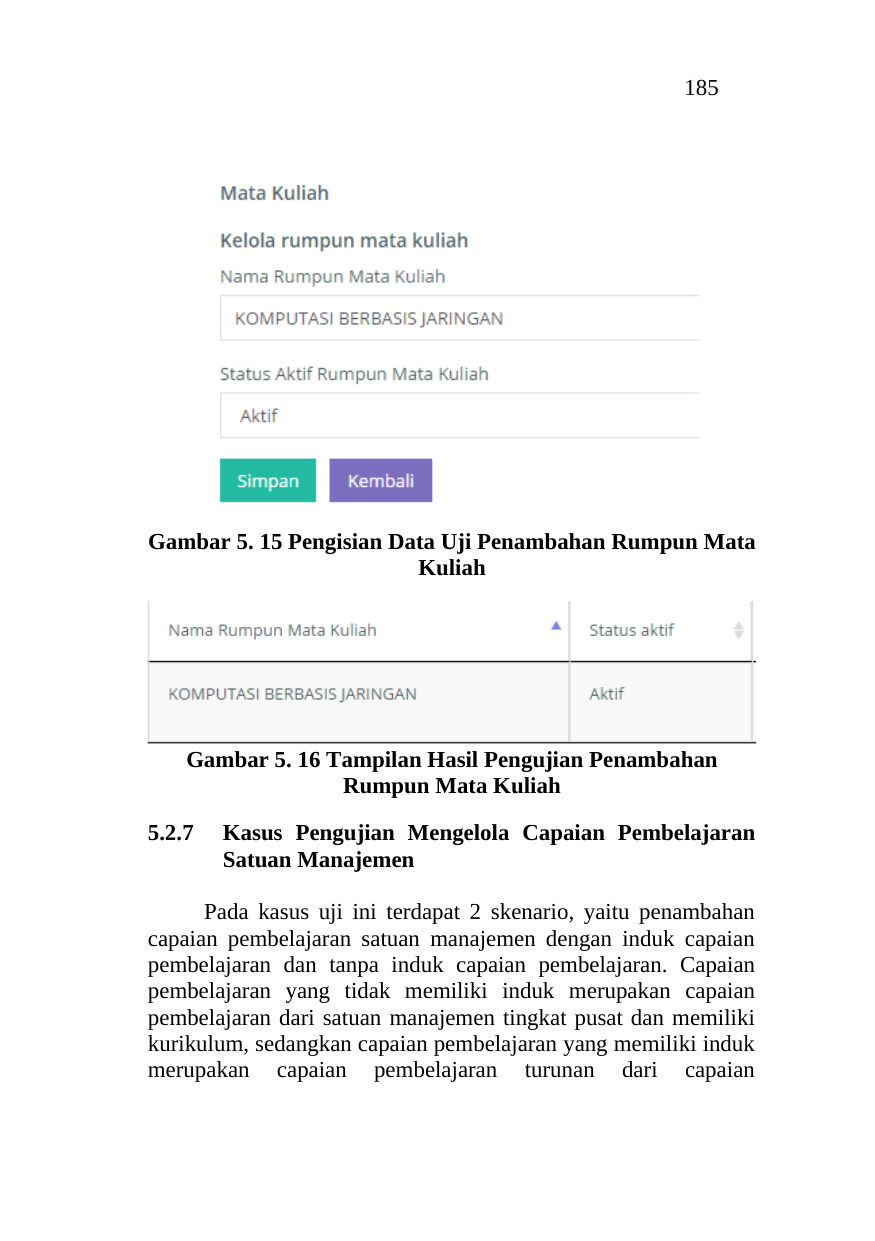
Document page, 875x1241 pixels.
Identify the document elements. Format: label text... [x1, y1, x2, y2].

picture [147, 601, 757, 746]
subtitle Kasus Pengujian Mengelola Capaian Pembelajaran Satuan Manajemen [148, 819, 756, 872]
picture [204, 174, 700, 528]
